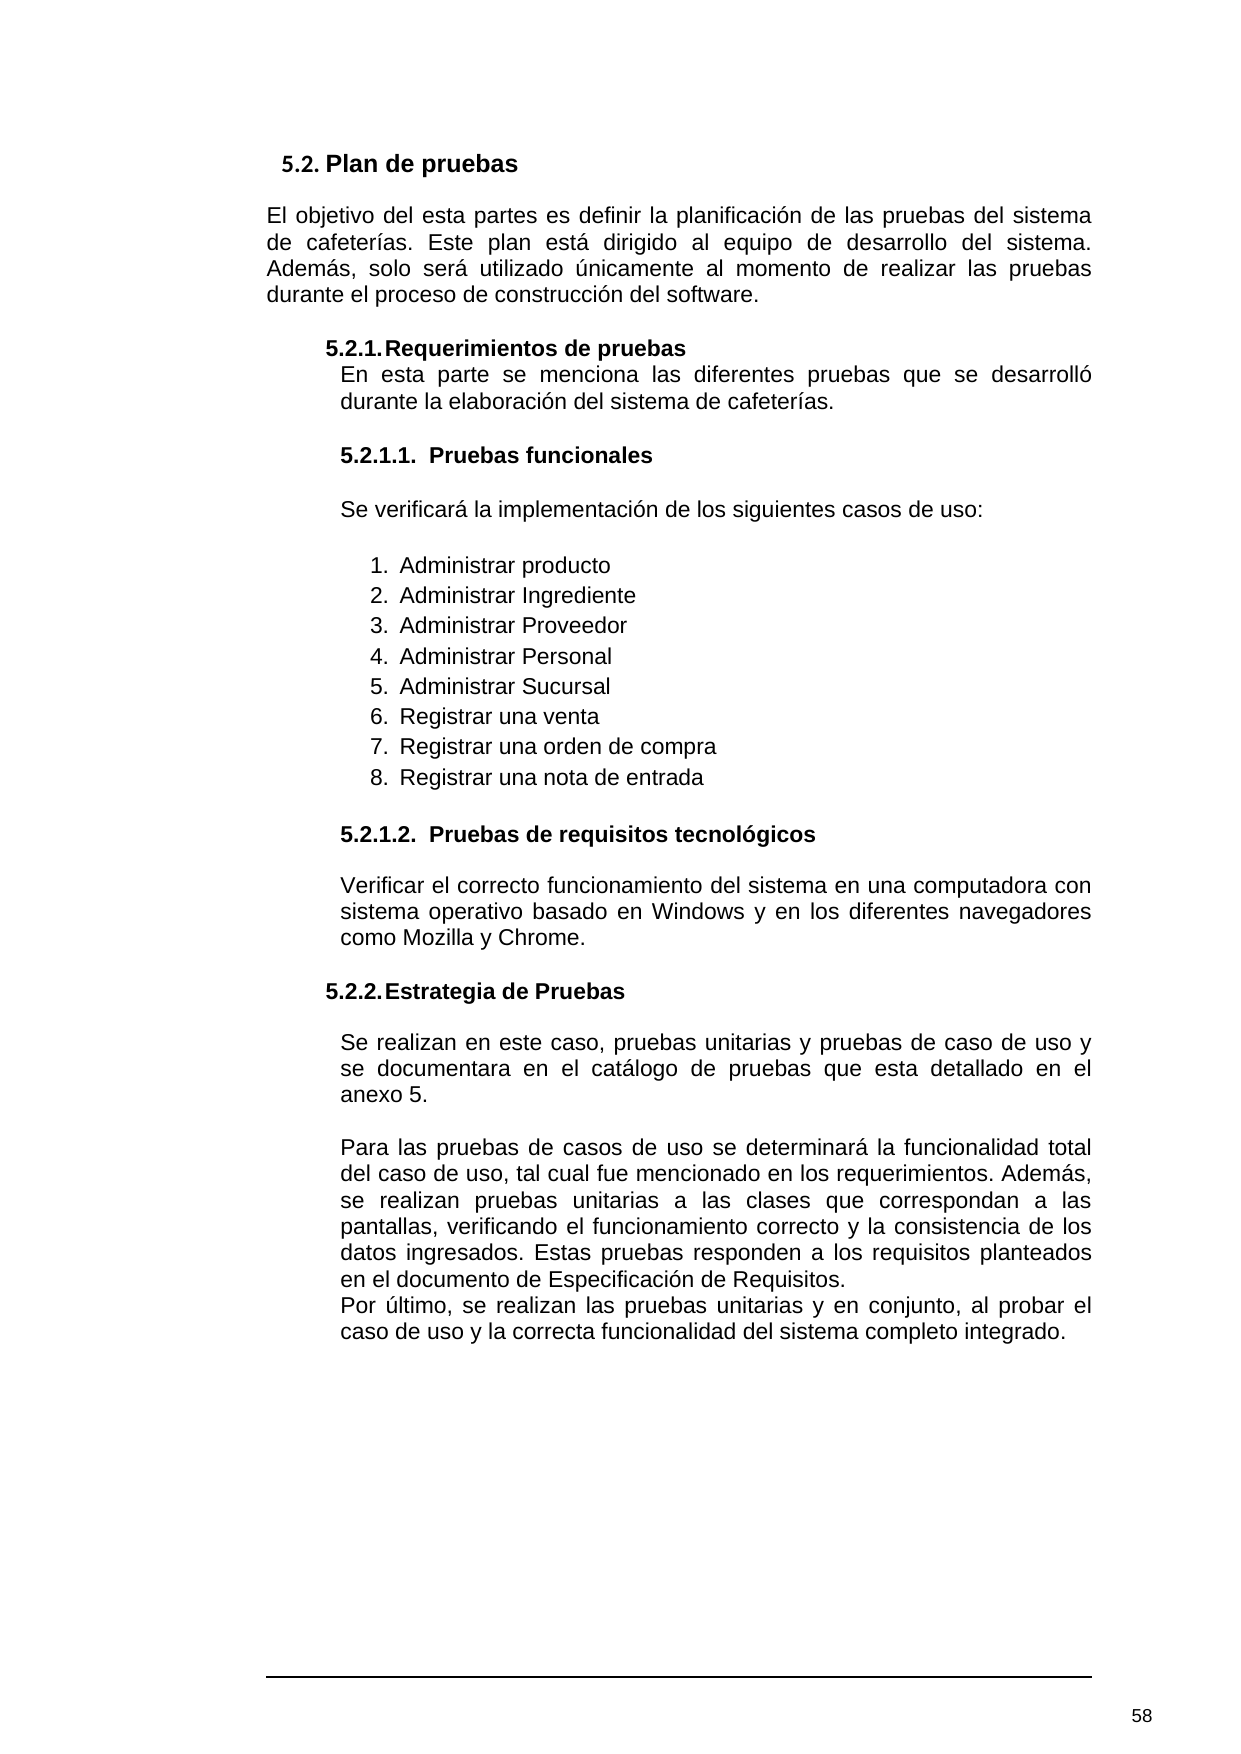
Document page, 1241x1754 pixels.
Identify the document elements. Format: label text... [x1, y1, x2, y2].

list Por último, se realizan las pruebas unitarias y en conjunto, al probar el caso de uso y la correcta funcionalidad del sistema completo integrado. [340, 1292, 1092, 1345]
text Para las pruebas de casos de uso se determinará la funcionalidad total del caso de uso, tal cual fue mencionado en los requerimientos. Además, se realizan pruebas unitarias a las clases que correspondan a las pantallas, verificando el funcionamiento correcto y la consistencia de los datos ingresados. Estas pruebas responden a los requisitos planteados en el documento de Especificación de Requisitos. [340, 1134, 1092, 1292]
list Administrar Sucursal [370, 673, 1092, 699]
list Administrar Ingrediente [370, 582, 1092, 609]
text Se verificará la implementación de los siguientes casos de uso: [340, 496, 1092, 522]
subtitle Plan de pruebas [281, 148, 1092, 178]
subtitle Requerimientos de pruebas [325, 335, 1092, 361]
list Administrar producto [370, 552, 1092, 578]
list Administrar Proveedor [370, 612, 1092, 639]
list Administrar Personal [370, 643, 1092, 669]
subtitle Pruebas funcionales [340, 442, 1092, 468]
subtitle Pruebas de requisitos tecnológicos [340, 821, 1092, 848]
subtitle Estrategia de Pruebas [325, 978, 1092, 1004]
list Registrar una venta [370, 703, 1092, 729]
list Registrar una orden de compra [370, 733, 1092, 760]
text Se realizan en este caso, pruebas unitarias y pruebas de caso de uso y se documentara en el catálogo de pruebas que esta detallado en el anexo. [340, 1028, 1092, 1107]
list Registrar una nota de entrada [370, 763, 1092, 790]
text Verificar el correcto funcionamiento del sistema en una computadora con sistema operativo basado en Windows y en los diferentes navegadores como Mozilla y Chrome. [340, 872, 1092, 951]
text El objetivo del esta partes es definir la planificación de las pruebas del sistema de cafeterías. Este plan está dirigido al equipo de desarrollo del sistema. Además, solo será utilizado únicamente al momento de realizar las pruebas durante el proceso de construcción del software. [266, 202, 1092, 308]
text En esta parte se menciona las diferentes pruebas que se desarrolló durante la elaboración del sistema de cafeterías. [340, 361, 1092, 414]
